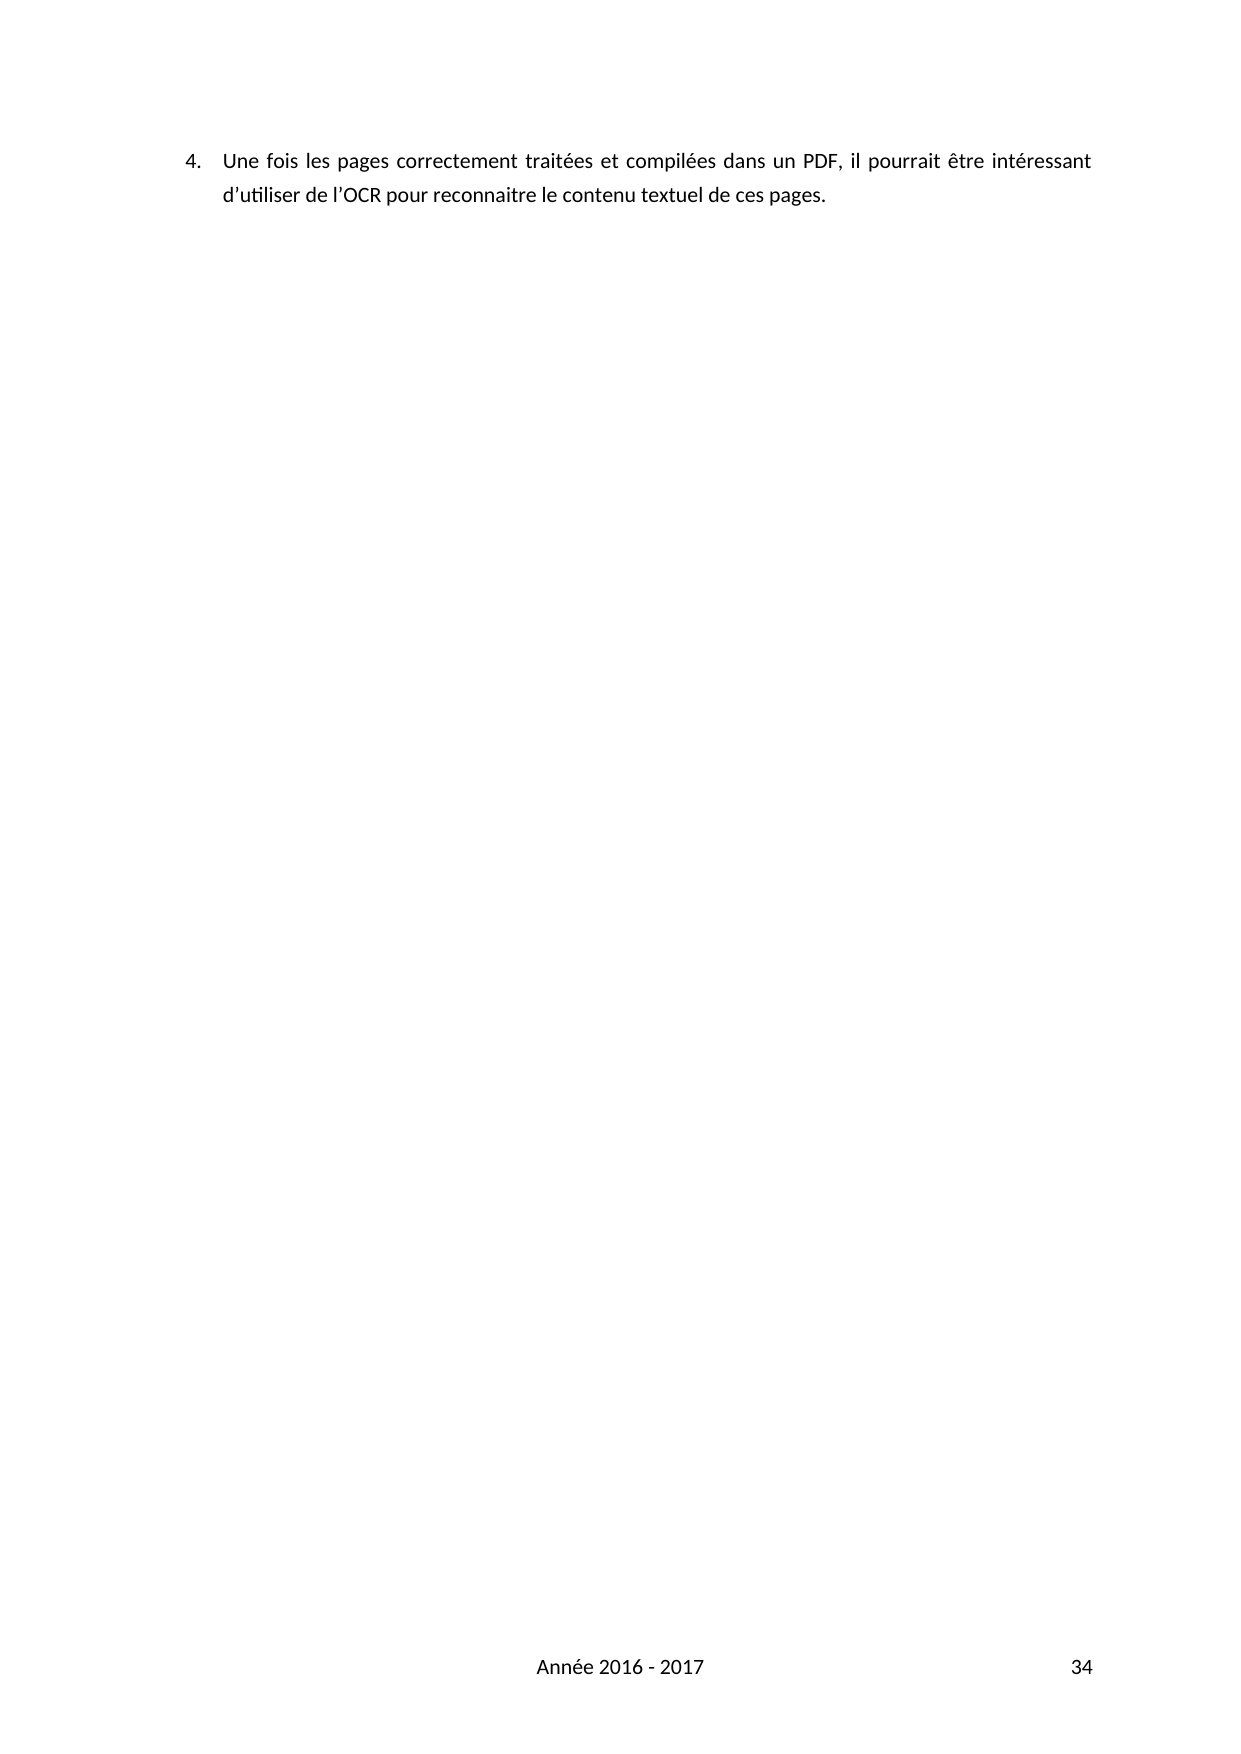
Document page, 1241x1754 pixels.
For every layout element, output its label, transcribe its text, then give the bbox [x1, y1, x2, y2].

list Une fois les pages correctement traitées et compilées dans un PDF, il pourrait être intéressant d’utiliser de l’OCR pour reconnaitre le contenu textuel de ces pages. [185, 148, 1092, 208]
